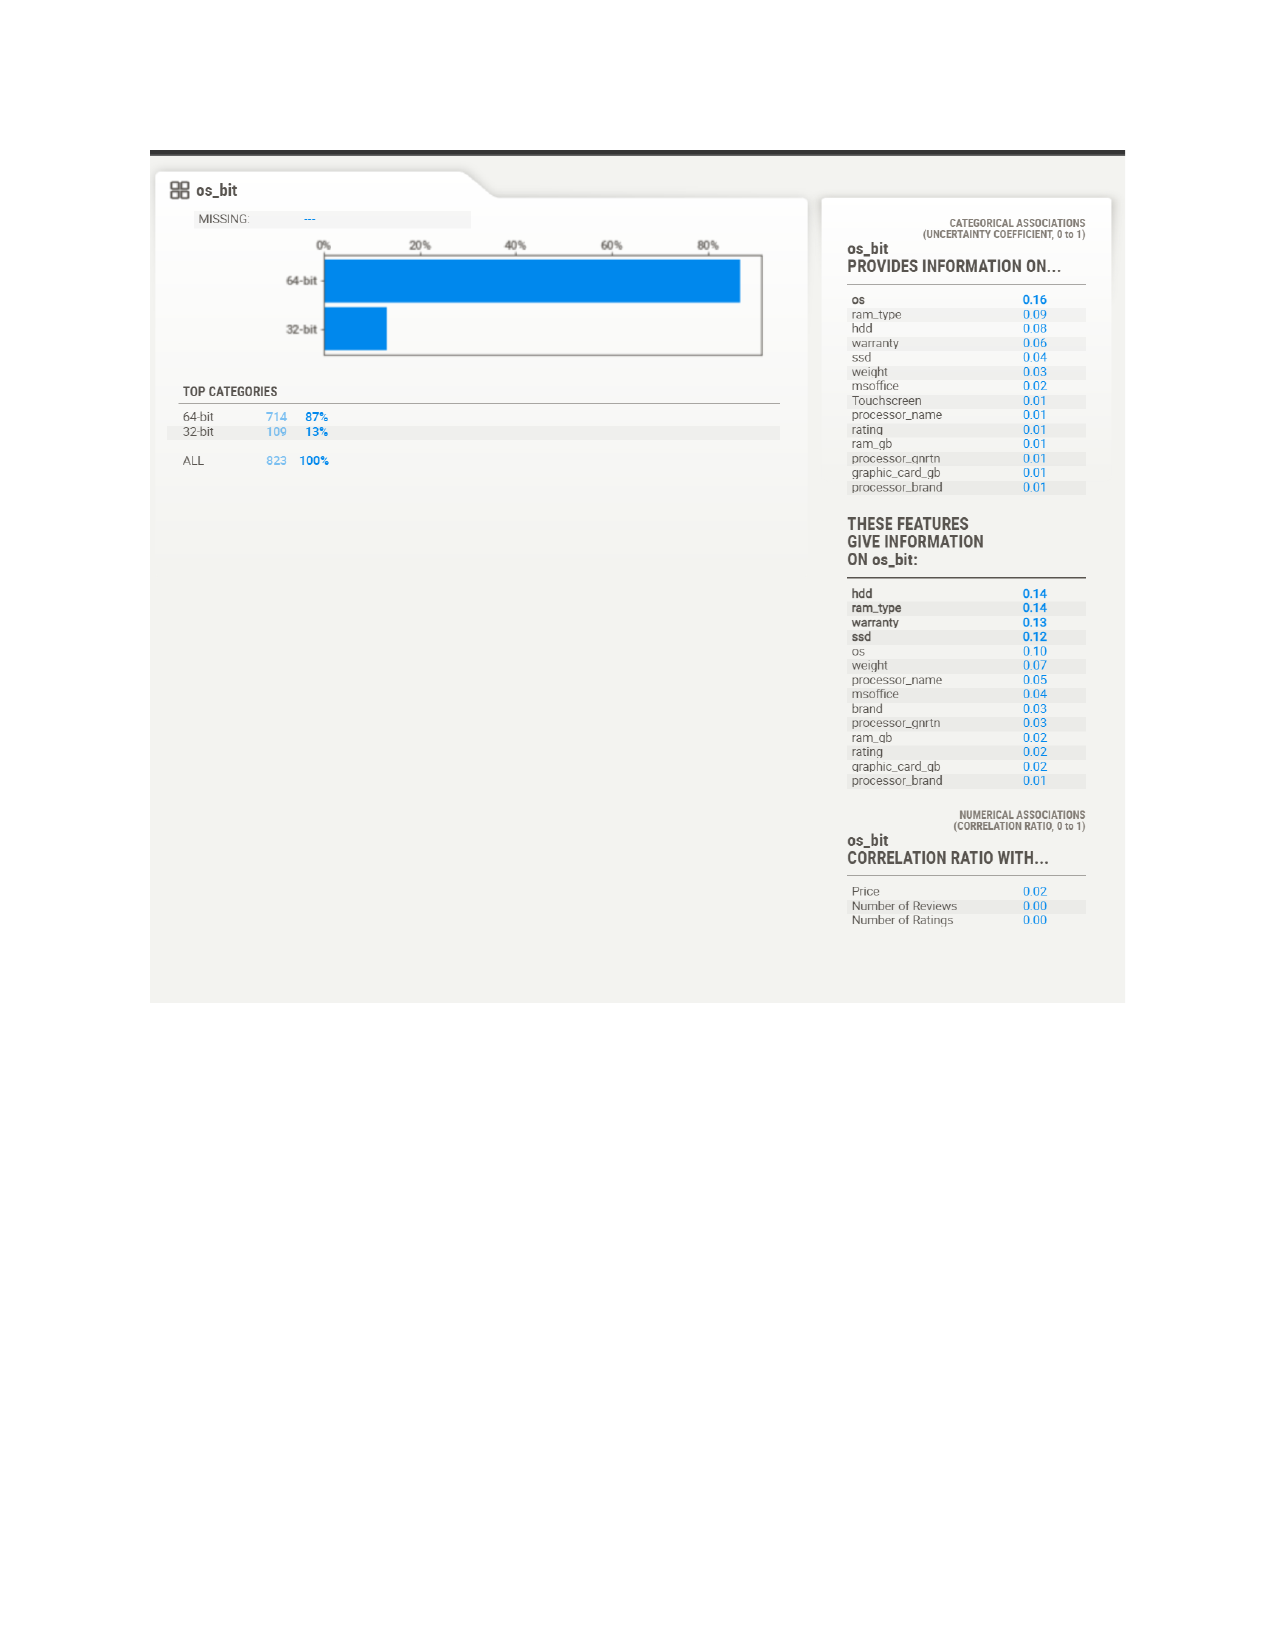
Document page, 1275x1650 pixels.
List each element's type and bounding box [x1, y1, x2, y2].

picture [150, 150, 1125, 1003]
